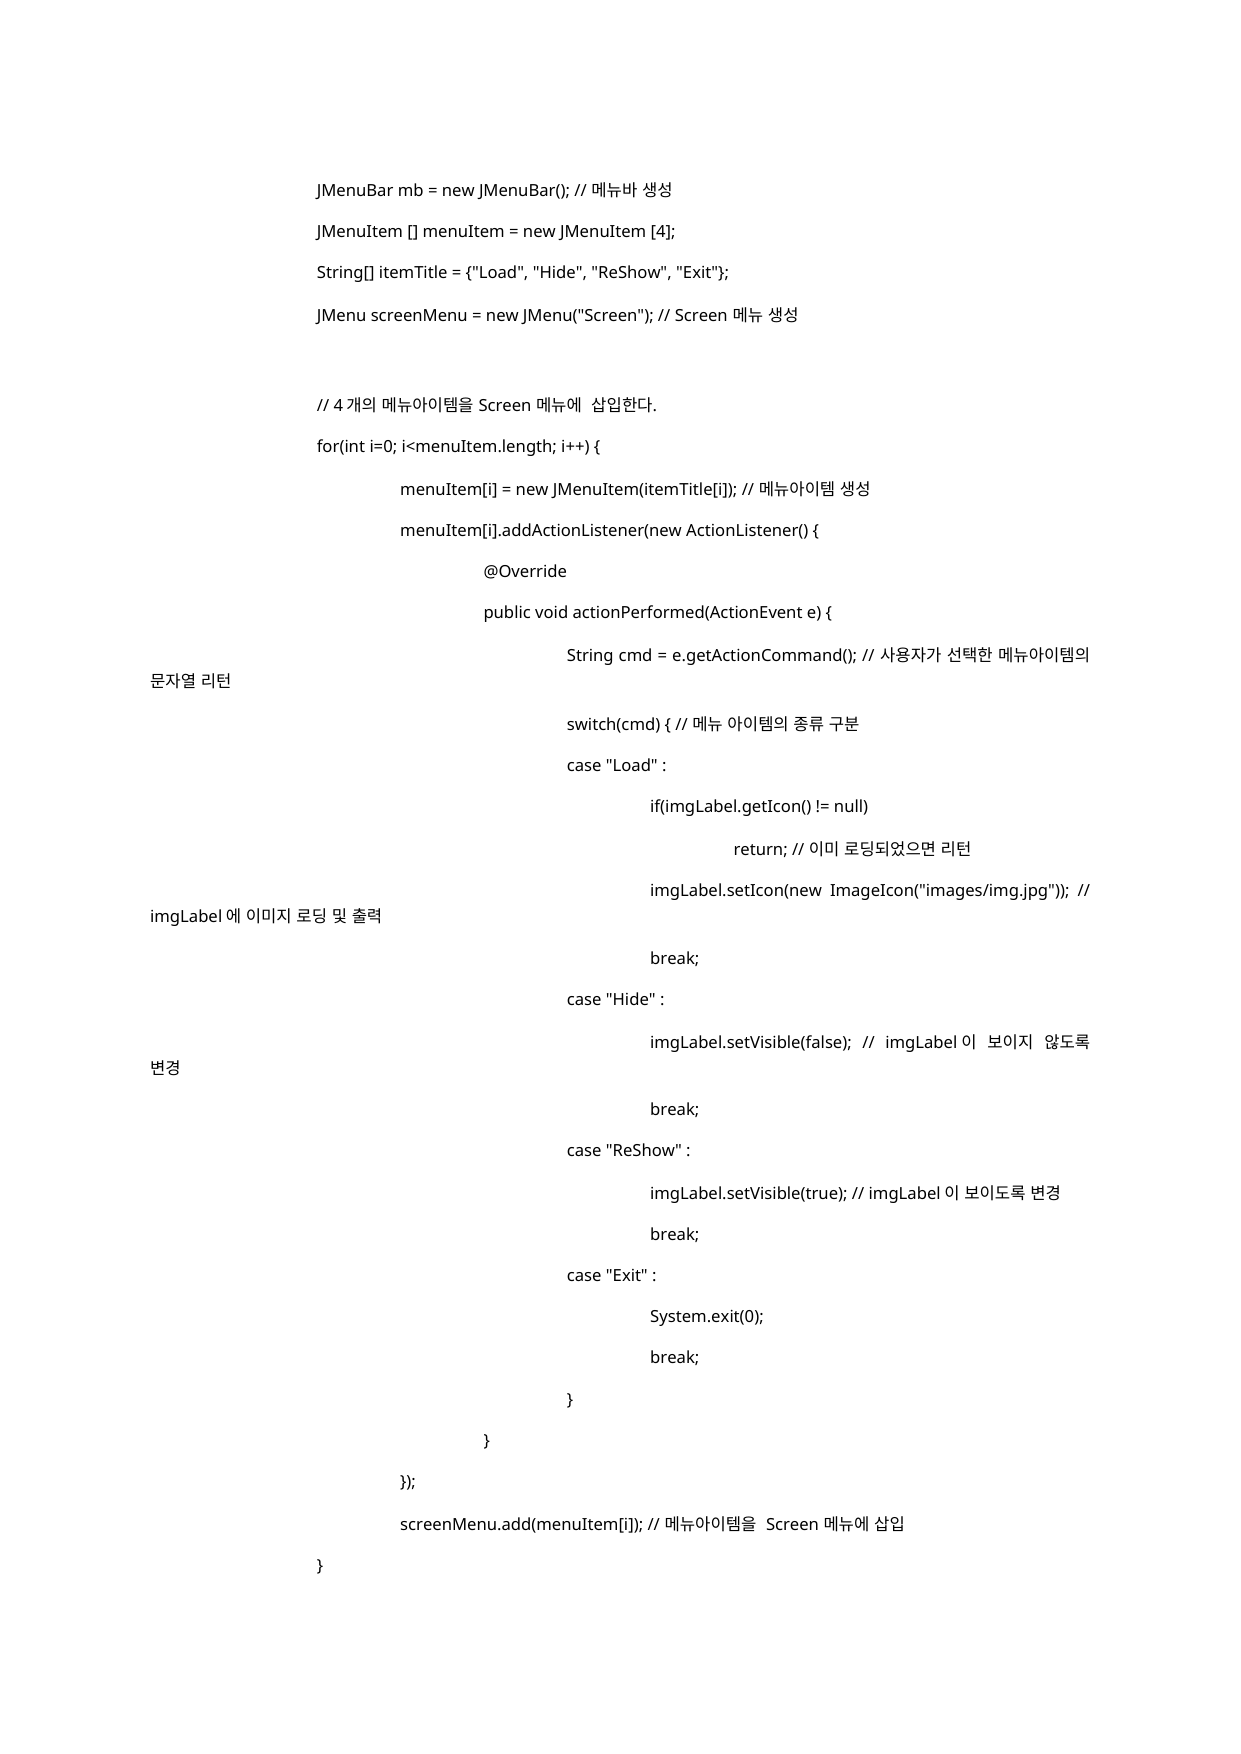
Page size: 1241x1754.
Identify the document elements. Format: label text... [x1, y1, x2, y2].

text menuItem[i].addActionListener(new ActionListener() { [150, 519, 1090, 541]
text menuItem[i] = new JMenuItem(itemTitle[i]); // 메뉴아이템 생성 [150, 476, 1090, 500]
text break; [150, 1223, 1090, 1245]
text JMenuItem [] menuItem = new JMenuItem [4]; [150, 220, 1090, 243]
text @Override [150, 560, 1090, 583]
text case "Hide" : [150, 987, 1090, 1010]
text break; [150, 1346, 1090, 1369]
text public void actionPerformed(ActionEvent e) { [150, 601, 1090, 624]
text } [150, 1387, 1090, 1410]
text for(int i=0; i<menuItem.length; i++) { [150, 435, 1090, 457]
text case "ReShow" : [150, 1139, 1090, 1161]
text break; [150, 946, 1090, 969]
text screenMenu.add(menuItem[i]); // 메뉴아이템을 Screen 메뉴에 삽입 [150, 1511, 1090, 1535]
text imgLabel.setIcon(new ImageIcon("images/img.jpg")); // imgLabel에 이미지 로딩 및 출력 [150, 879, 1090, 928]
text }); [150, 1469, 1090, 1492]
text case "Exit" : [150, 1264, 1090, 1286]
text if(imgLabel.getIcon() != null) [150, 795, 1090, 818]
text } [150, 1553, 1090, 1576]
text System.exit(0); [150, 1305, 1090, 1328]
text imgLabel.setVisible(true); // imgLabel이 보이도록 변경 [150, 1180, 1090, 1204]
text String[] itemTitle = {"Load", "Hide", "ReShow", "Exit"}; [150, 261, 1090, 284]
text return; // 이미 로딩되었으면 리턴 [150, 836, 1090, 860]
text JMenuBar mb = new JMenuBar(); // 메뉴바 생성 [150, 177, 1090, 201]
text break; [150, 1097, 1090, 1120]
text } [150, 1428, 1090, 1451]
text imgLabel.setVisible(false); // imgLabel이 보이지 않도록 변경 [150, 1029, 1090, 1079]
text // 4개의 메뉴아이템을 Screen 메뉴에 삽입한다. [150, 392, 1090, 416]
text case "Load" : [150, 754, 1090, 777]
text String cmd = e.getActionCommand(); // 사용자가 선택한 메뉴아이템의 문자열 리턴 [150, 642, 1090, 692]
text JMenu screenMenu = new JMenu("Screen"); // Screen 메뉴 생성 [150, 302, 1090, 327]
text switch(cmd) { // 메뉴 아이템의 종류 구분 [150, 711, 1090, 735]
